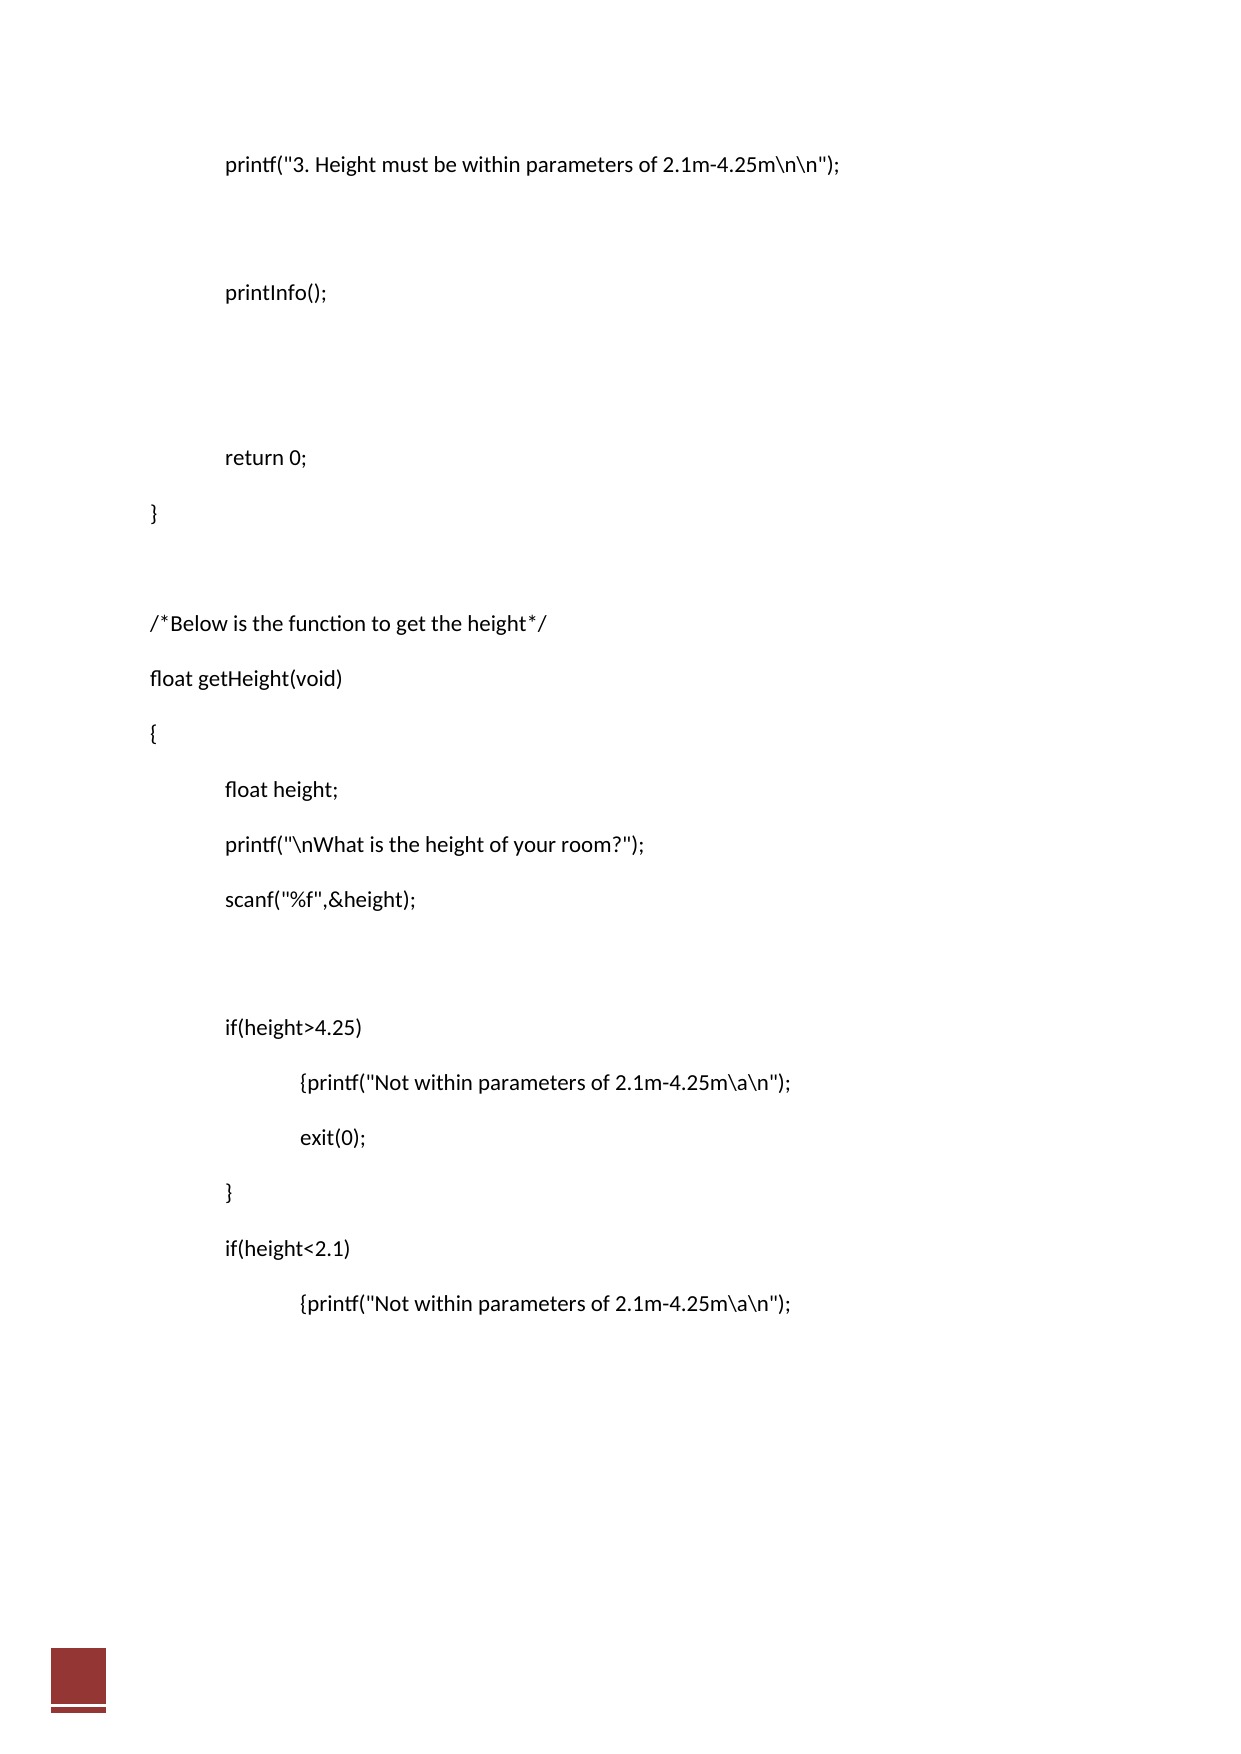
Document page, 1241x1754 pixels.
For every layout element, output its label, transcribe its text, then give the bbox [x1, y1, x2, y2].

subtitle {printf("Not within parameters of 2.1m-4.25m\a\n"); [150, 1289, 1090, 1317]
subtitle float height; [150, 775, 1090, 803]
subtitle {printf("Not within parameters of 2.1m-4.25m\a\n"); [150, 1068, 1090, 1096]
subtitle float getHeight(void) [150, 664, 1090, 692]
subtitle scanf("%f",&height); [150, 885, 1090, 913]
subtitle } [150, 499, 1090, 527]
subtitle printf("\nWhat is the height of your room?"); [150, 830, 1090, 858]
subtitle { [150, 719, 1090, 747]
subtitle printf("3. Height must be within parameters of 2.1m-4.25m\n\n"); [150, 150, 1090, 178]
subtitle if(height>4.25) [150, 1013, 1090, 1041]
subtitle exit(0); [150, 1123, 1090, 1151]
subtitle printInfo(); [150, 278, 1090, 306]
subtitle if(height<2.1) [150, 1234, 1090, 1262]
subtitle return 0; [150, 443, 1090, 471]
subtitle /*Below is the function to get the height*/ [150, 609, 1090, 637]
subtitle } [150, 1178, 1090, 1207]
